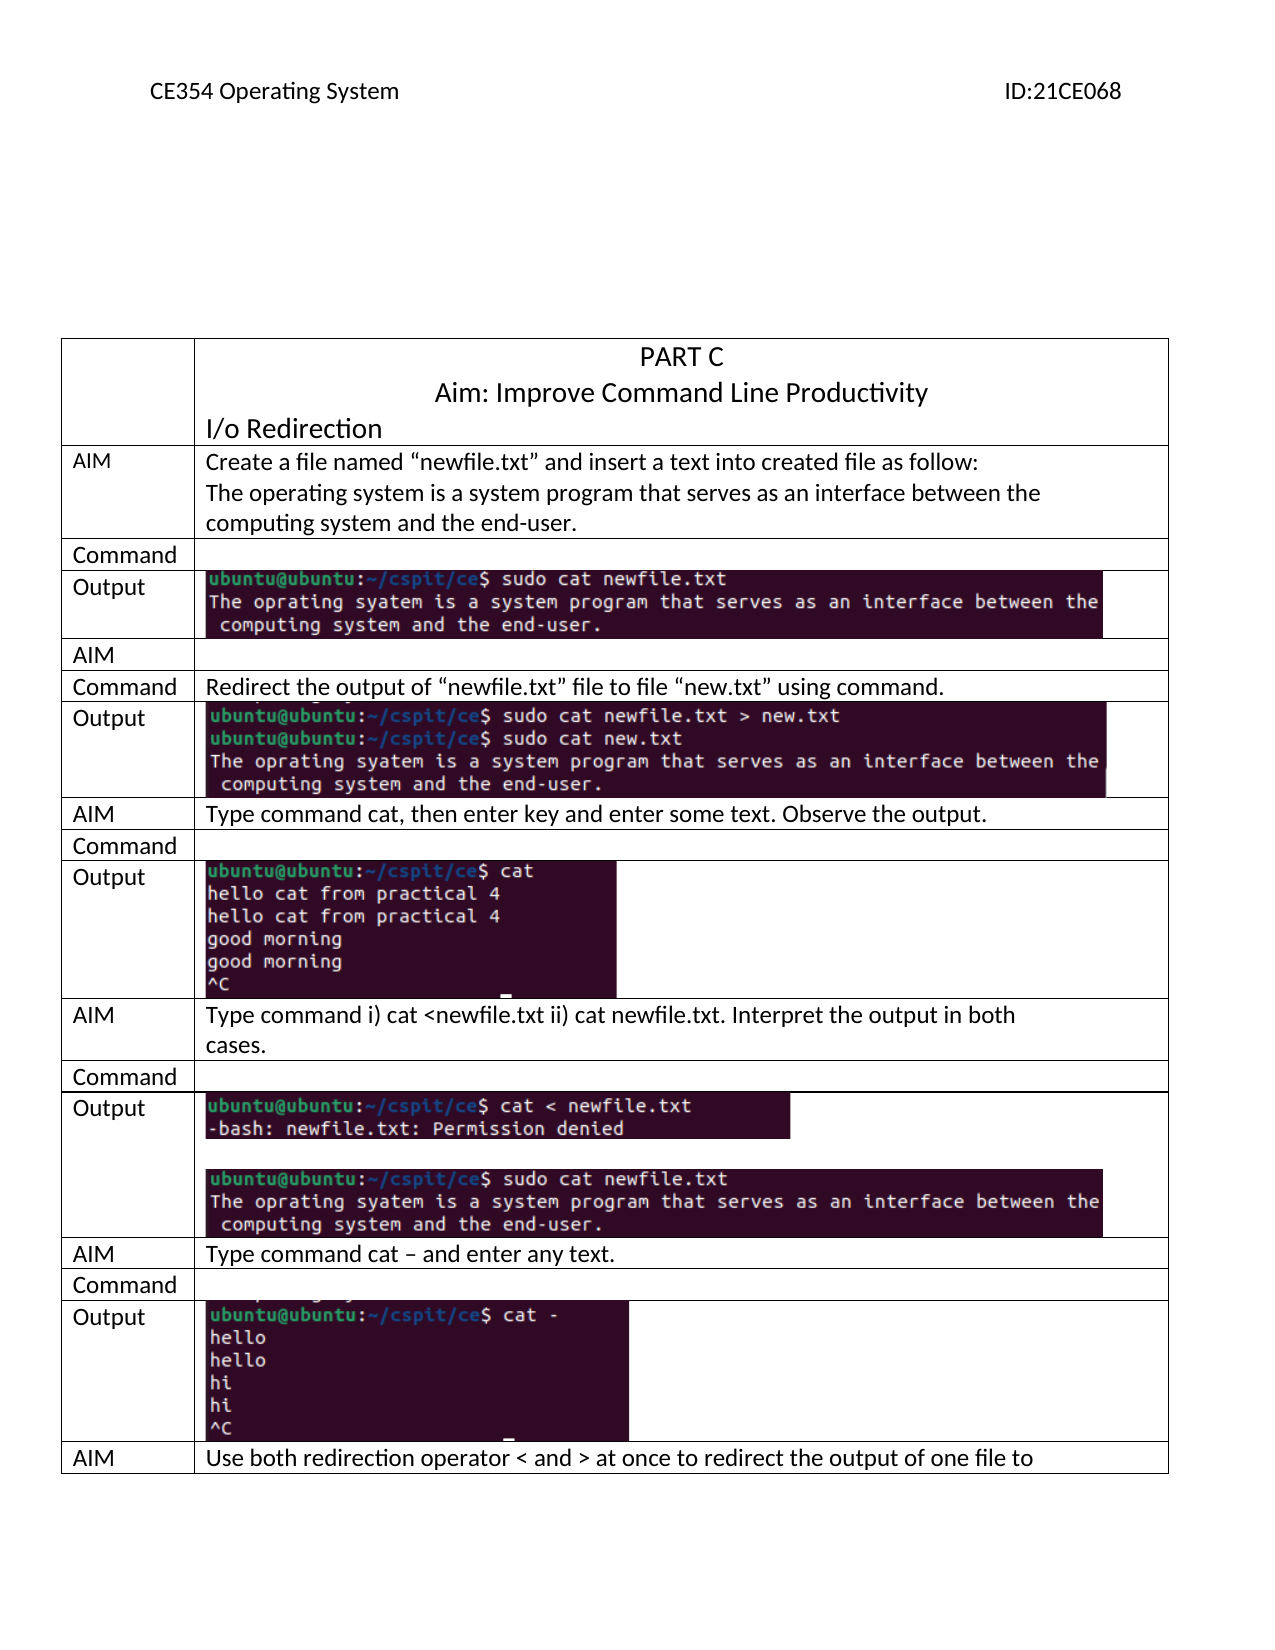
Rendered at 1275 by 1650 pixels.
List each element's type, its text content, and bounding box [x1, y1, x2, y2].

table_cell [195, 1269, 1168, 1300]
table_cell [1107, 702, 1168, 797]
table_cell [195, 1442, 1168, 1472]
picture [205, 1169, 1103, 1237]
table_cell Output [62, 1301, 194, 1441]
table_cell [195, 1061, 1168, 1091]
table_cell [617, 861, 1168, 998]
table_cell [195, 1301, 205, 1441]
picture [205, 702, 1107, 798]
table_cell [195, 861, 205, 998]
table_cell Command [62, 539, 194, 569]
table_cell Redirect the output of “newfile.txt” file to file “new.txt” using command. [195, 671, 1168, 701]
table_cell [195, 702, 205, 797]
table_cell Type command cat, then enter key and enter some text. Observe the output. [195, 798, 1168, 829]
table_cell [195, 1093, 1168, 1237]
table_cell Create a file named “newfile.txt” and insert a text into created file as follow: The operating system is a system program that serves as an interface between the computing system and the end-user. [195, 446, 1168, 538]
picture [205, 861, 617, 998]
table_cell AIM [62, 798, 194, 829]
table_cell [630, 1301, 1168, 1441]
picture [205, 570, 1103, 639]
table_cell Output [62, 571, 194, 638]
table_cell Command [62, 1269, 194, 1300]
picture [205, 1092, 791, 1139]
table_cell [195, 639, 1168, 670]
table_cell Command [62, 830, 194, 860]
table_cell Type command i) cat <newfile.txt ii) cat newfile.txt. Interpret the output in both cases. [195, 999, 1168, 1060]
table_cell Output [62, 702, 194, 797]
table_cell AIM [62, 999, 194, 1060]
picture [205, 1300, 630, 1441]
table_cell [195, 571, 205, 638]
table_cell [1103, 571, 1168, 638]
table_cell [195, 539, 1168, 569]
table_header [62, 339, 194, 445]
table_cell AIM [62, 639, 194, 670]
table_cell Command [62, 1061, 194, 1091]
table_cell Output [62, 861, 194, 998]
table_cell [195, 830, 1168, 860]
table_cell Output [62, 1093, 194, 1237]
table_cell Type command cat – and enter any text. [195, 1238, 1168, 1268]
table_cell AIM [62, 1442, 194, 1472]
table_cell AIM [62, 446, 194, 538]
table_header PART C Aim: Improve Command Line Productivity I/o Redirection [195, 339, 1168, 445]
table_cell AIM [62, 1238, 194, 1268]
table_cell Command [62, 671, 194, 701]
